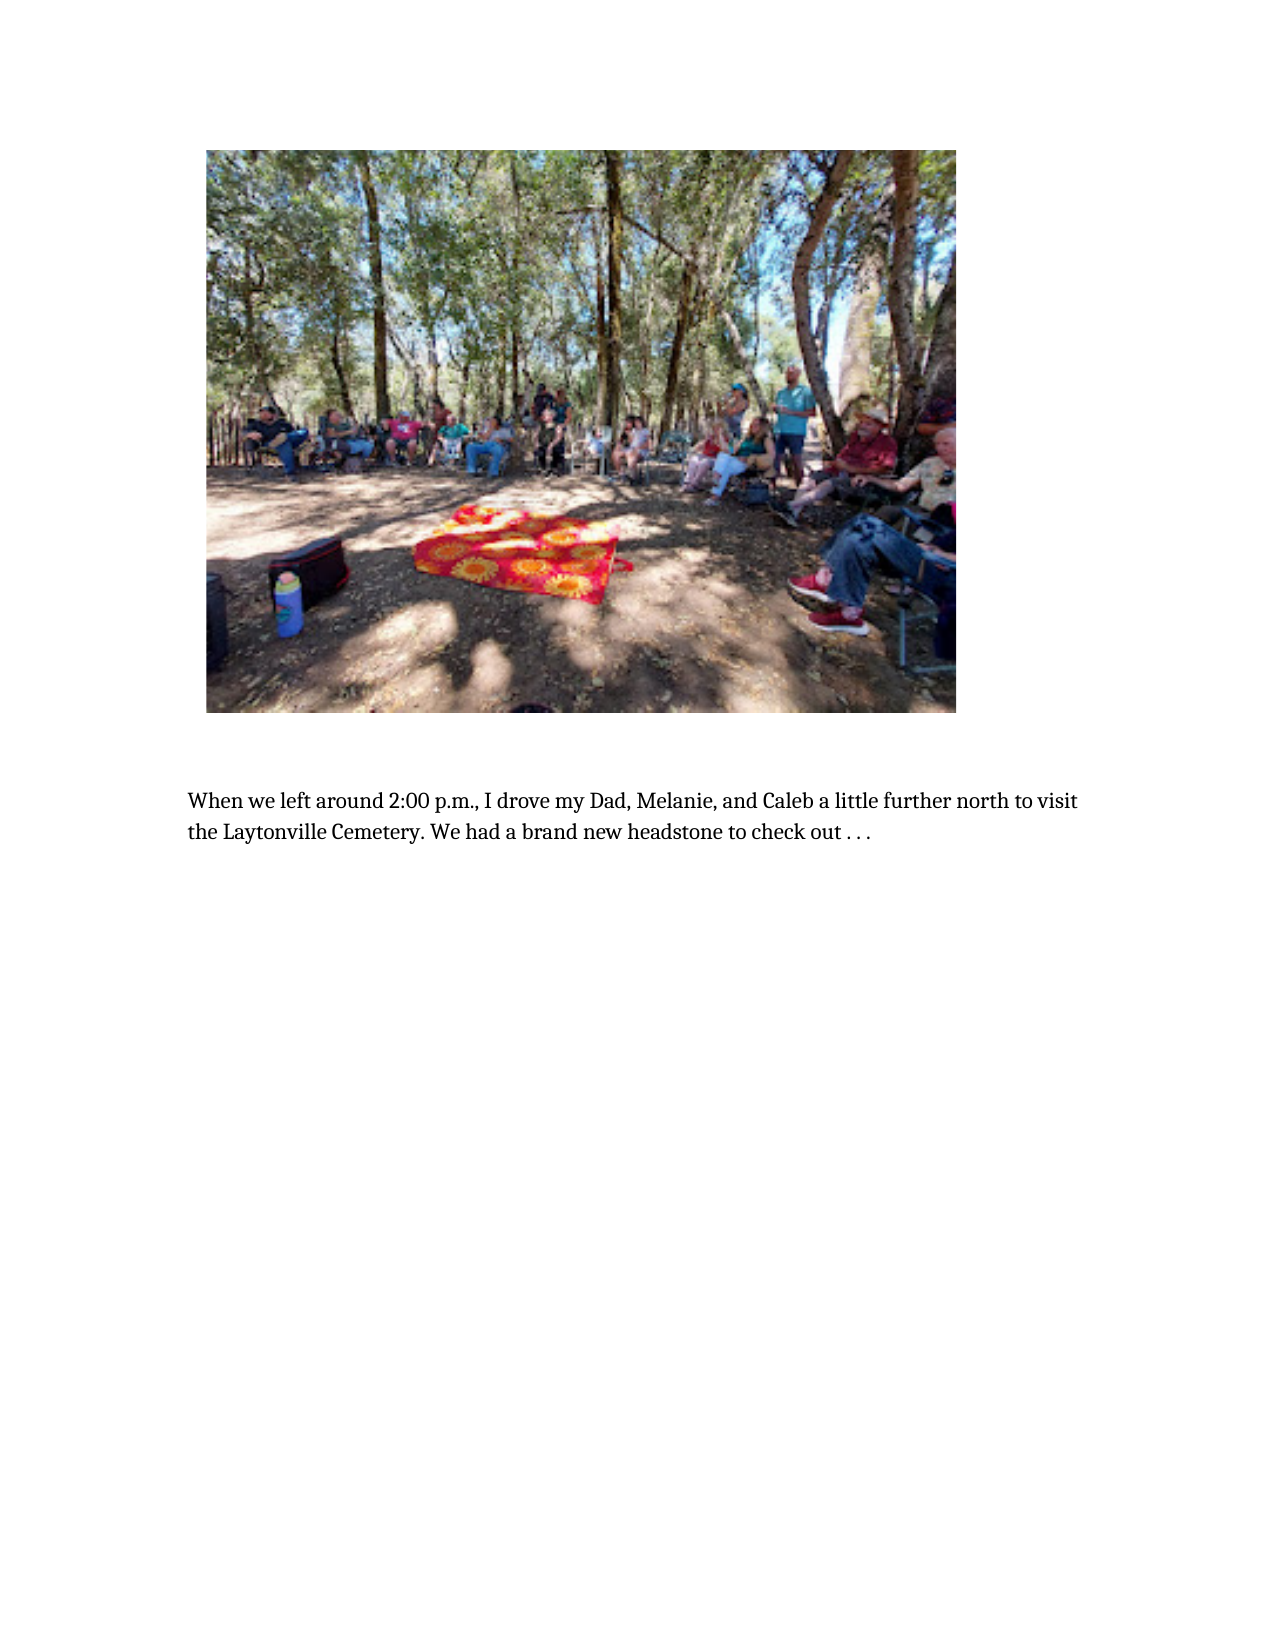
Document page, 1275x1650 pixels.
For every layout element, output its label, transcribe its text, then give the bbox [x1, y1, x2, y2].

text When we left around 2:00 p.m., I drove my Dad, Melanie, and Caleb a little further north to visit the Laytonville Cemetery. We had a brand new headstone to check out . . . [187, 788, 1087, 845]
picture [206, 150, 957, 713]
